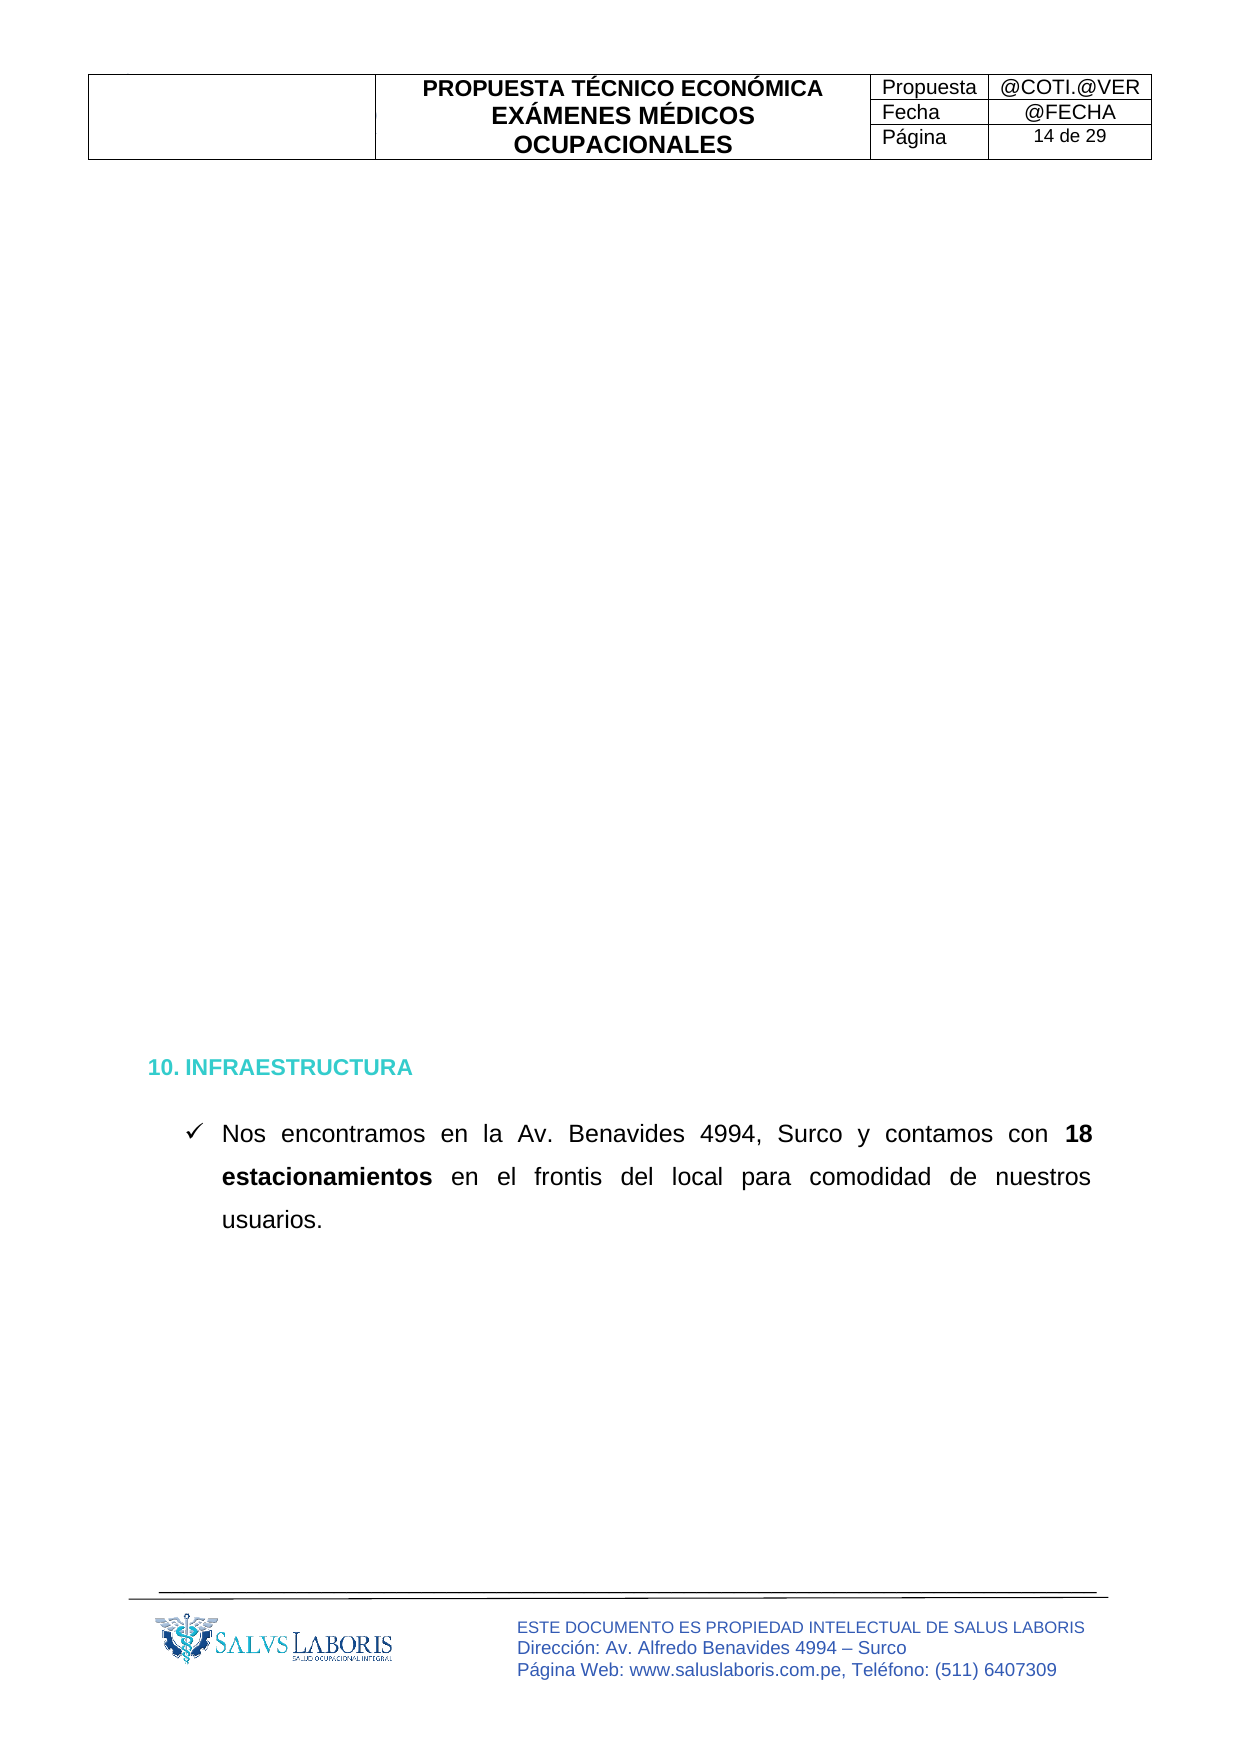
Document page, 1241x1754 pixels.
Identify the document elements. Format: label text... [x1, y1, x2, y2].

picture [151, 1609, 395, 1668]
subtitle INFRAESTRUCTURA [148, 1054, 1092, 1081]
list Nos encontramos en la Av. Benavides 4994, Surco y contamos con 18 estacionamientos en el frontis del local para comodidad de nuestros usuarios. [184, 1119, 1092, 1234]
